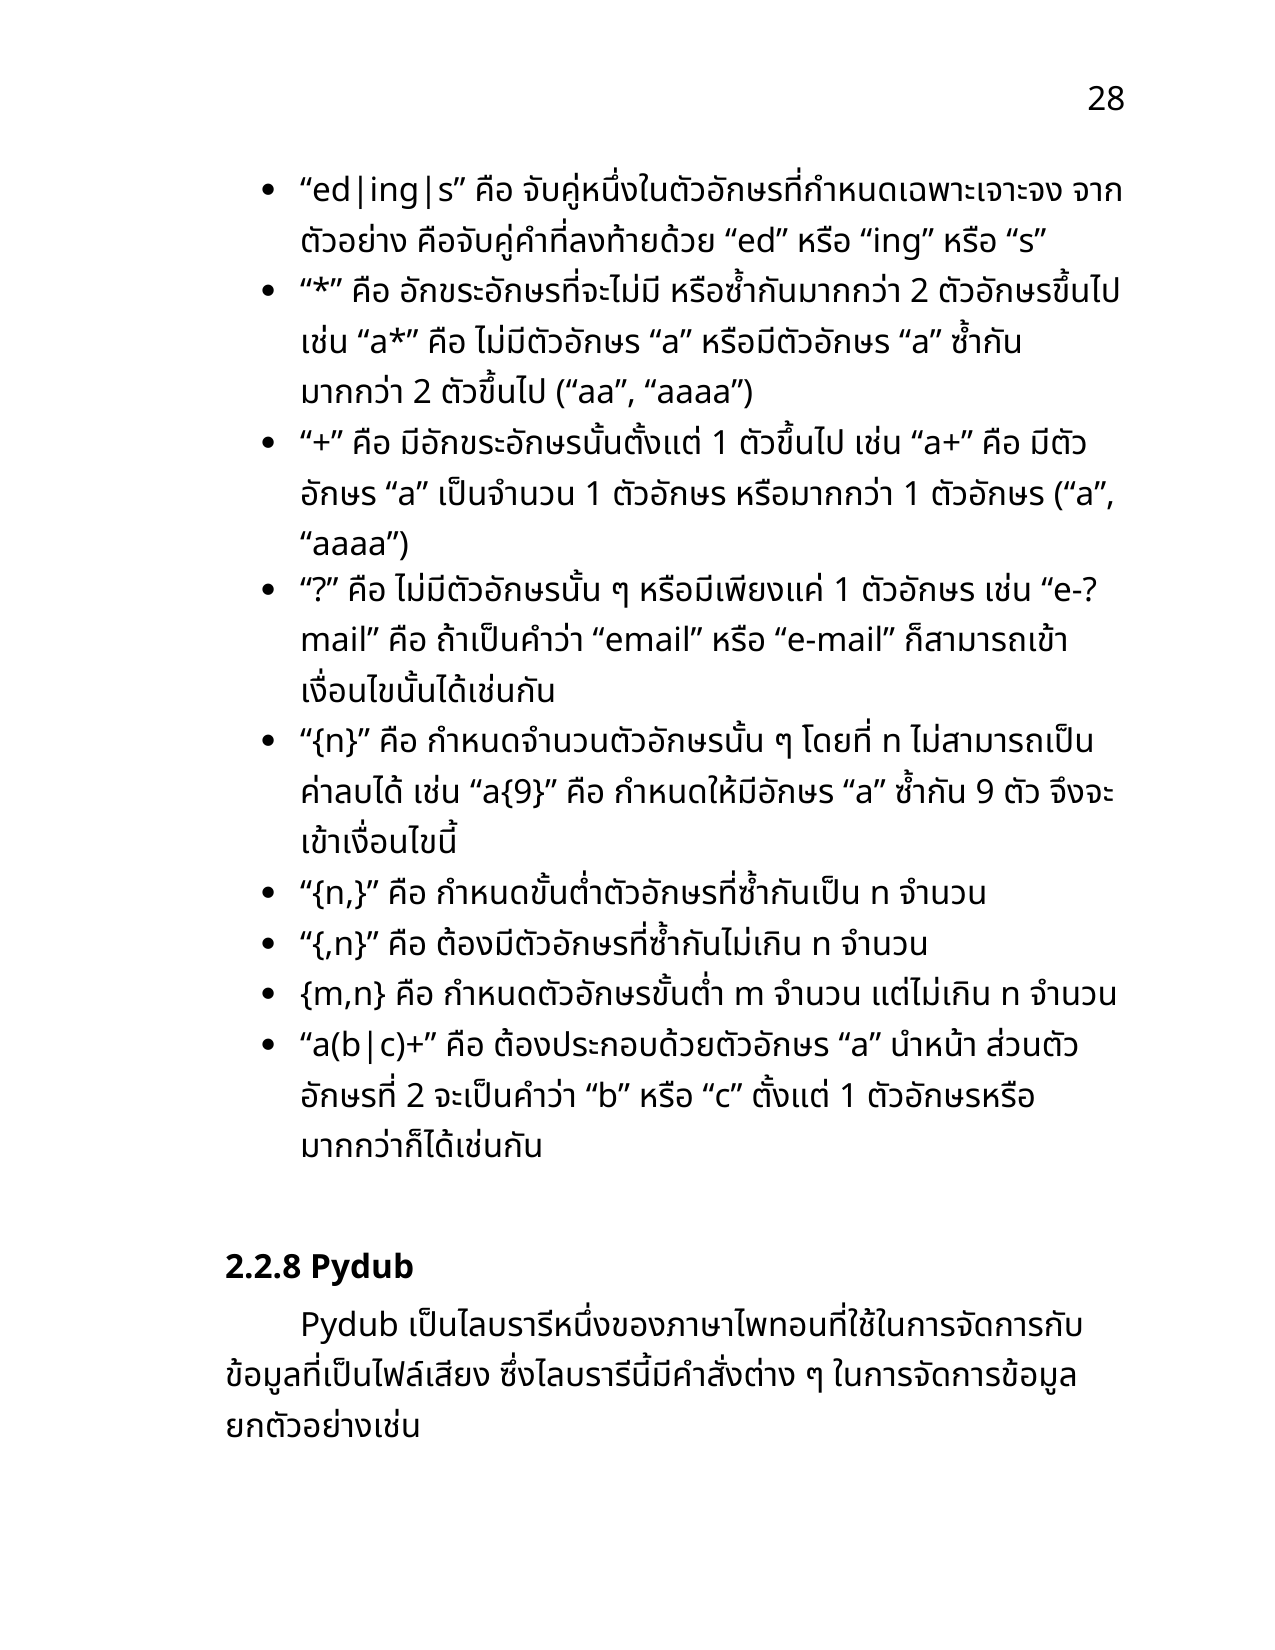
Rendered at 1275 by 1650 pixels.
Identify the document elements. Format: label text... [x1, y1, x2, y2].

list “?” คือ ไม่มีตัวอักษรนั้น ๆ หรือมีเพียงแค่ 1 ตัวอักษร เช่น “e-?mail” คือ ถ้าเป็นคำว่า “email” หรือ “e-mail” ก็สามารถเข้าเงื่อนไขนั้นได้เช่นกัน [262, 566, 1125, 717]
list “{n,}” คือ กำหนดขั้นต่ำตัวอักษรที่ซ้ำกันเป็น n จำนวน [262, 869, 1125, 919]
list {m,n} คือ กำหนดตัวอักษรขั้นต่ำ m จำนวน แต่ไม่เกิน n จำนวน [262, 970, 1125, 1021]
list “{n}” คือ กำหนดจำนวนตัวอักษรนั้น ๆ โดยที่ n ไม่สามารถเป็นค่าลบได้ เช่น “a{9}” คือ กำหนดให้มีอักษร “a” ซ้ำกัน 9 ตัว จึงจะเข้าเงื่อนไขนี้ [262, 717, 1125, 869]
list “+” คือ มีอักขระอักษรนั้นตั้งแต่ 1 ตัวขึ้นไป เช่น “a+” คือ มีตัวอักษร “a” เป็นจำนวน 1 ตัวอักษร หรือมากกว่า 1 ตัวอักษร (“a”, “aaaa”) [262, 419, 1125, 566]
subtitle Pydub [225, 1243, 1125, 1288]
list “{,n}” คือ ต้องมีตัวอักษรที่ซ้ำกันไม่เกิน n จำนวน [262, 919, 1125, 970]
list “a(b|c)+” คือ ต้องประกอบด้วยตัวอักษร “a” นำหน้า ส่วนตัวอักษรที่ 2 จะเป็นคำว่า “b” หรือ “c” ตั้งแต่ 1 ตัวอักษรหรือมากกว่าก็ได้เช่นกัน [262, 1021, 1125, 1172]
list “ed|ing|s” คือ จับคู่หนึ่งในตัวอักษรที่กำหนดเฉพาะเจาะจง จากตัวอย่าง คือจับคู่คำที่ลงท้ายด้วย “ed” หรือ “ing” หรือ “s” [262, 166, 1125, 267]
list “*” คือ อักขระอักษรที่จะไม่มี หรือซ้ำกันมากกว่า 2 ตัวอักษรขึ้นไป เช่น “a*” คือ ไม่มีตัวอักษร “a” หรือมีตัวอักษร “a” ซ้ำกันมากกว่า 2 ตัวขึ้นไป (“aa”, “aaaa”) [262, 267, 1125, 419]
text Pydub เป็นไลบรารีหนึ่งของภาษาไพทอนที่ใช้ในการจัดการกับข้อมูลที่เป็นไฟล์เสียง ซึ่งไลบรารีนี้มีคำสั่งต่าง ๆ ในการจัดการข้อมูล ยกตัวอย่างเช่น [225, 1301, 1125, 1452]
